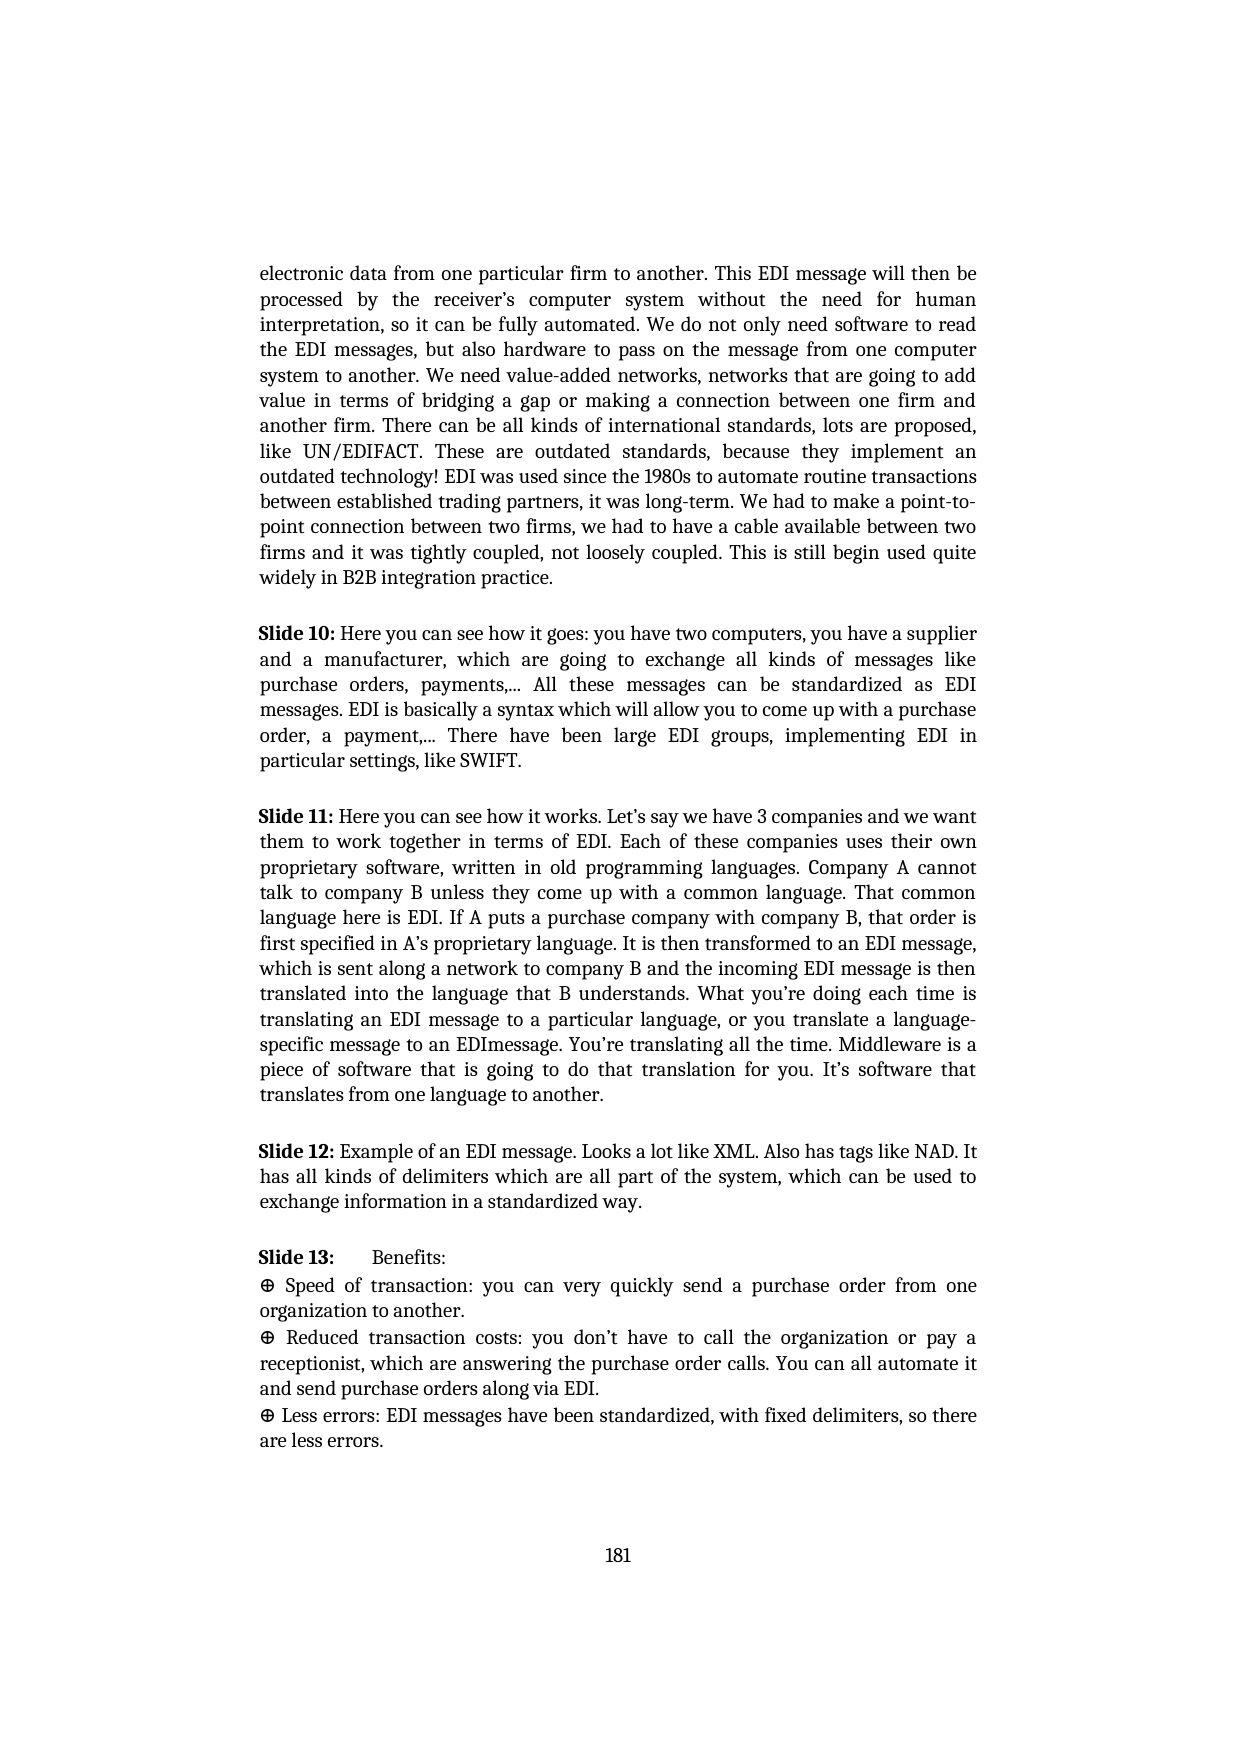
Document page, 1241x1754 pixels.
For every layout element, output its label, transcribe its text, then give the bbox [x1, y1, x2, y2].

text ⊕ Speed of transaction: you can very quickly send a purchase order from one organization to another. [258, 1274, 978, 1323]
text Slide 12: Example of an EDI message. Looks a lot like XML. Also has tags like NAD. It has all kinds of delimiters which are all part of the system, which can be used to exchange information in a standardized way. [258, 1139, 978, 1214]
text Slide 13: Benefits: [258, 1246, 1185, 1270]
text Slide 10: Here you can see how it goes: you have two computers, you have a supplier and a manufacturer, which are going to exchange all kinds of messages like purchase orders, payments,... All these messages can be standardized as EDI messages. EDI is basically a syntax which will allow you to come up with a purchase order, a payment,... There have been large EDI groups, implementing EDI in particular settings, like SWIFT. [258, 622, 978, 772]
text ⊕ Less errors: EDI messages have been standardized, with fixed delimiters, so there are less errors. [258, 1403, 978, 1452]
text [258, 262, 978, 590]
text Slide 11: Here you can see how it works. Let’s say we have 3 companies and we want them to work together in terms of EDI. Each of these companies uses their own proprietary software, written in old programming languages. Company A cannot talk to company B unless they come up with a common language. That common language here is EDI. If A puts a purchase company with company B, that order is first specified in A’s proprietary language. It is then transformed to an EDI message, which is sent along a network to company B and the incoming EDI message is then translated into the language that B understands. What you’re doing each time is translating an EDI message to a particular language, or you translate a language-specific message to an EDImessage. You’re translating all the time. Middleware is a piece of software that is going to do that translation for you. It’s software that translates from one language to another. [258, 805, 978, 1107]
text ⊕ Reduced transaction costs: you don’t have to call the organization or pay a receptionist, which are answering the purchase order calls. You can all automate it and send purchase orders along via EDI. [258, 1326, 978, 1400]
